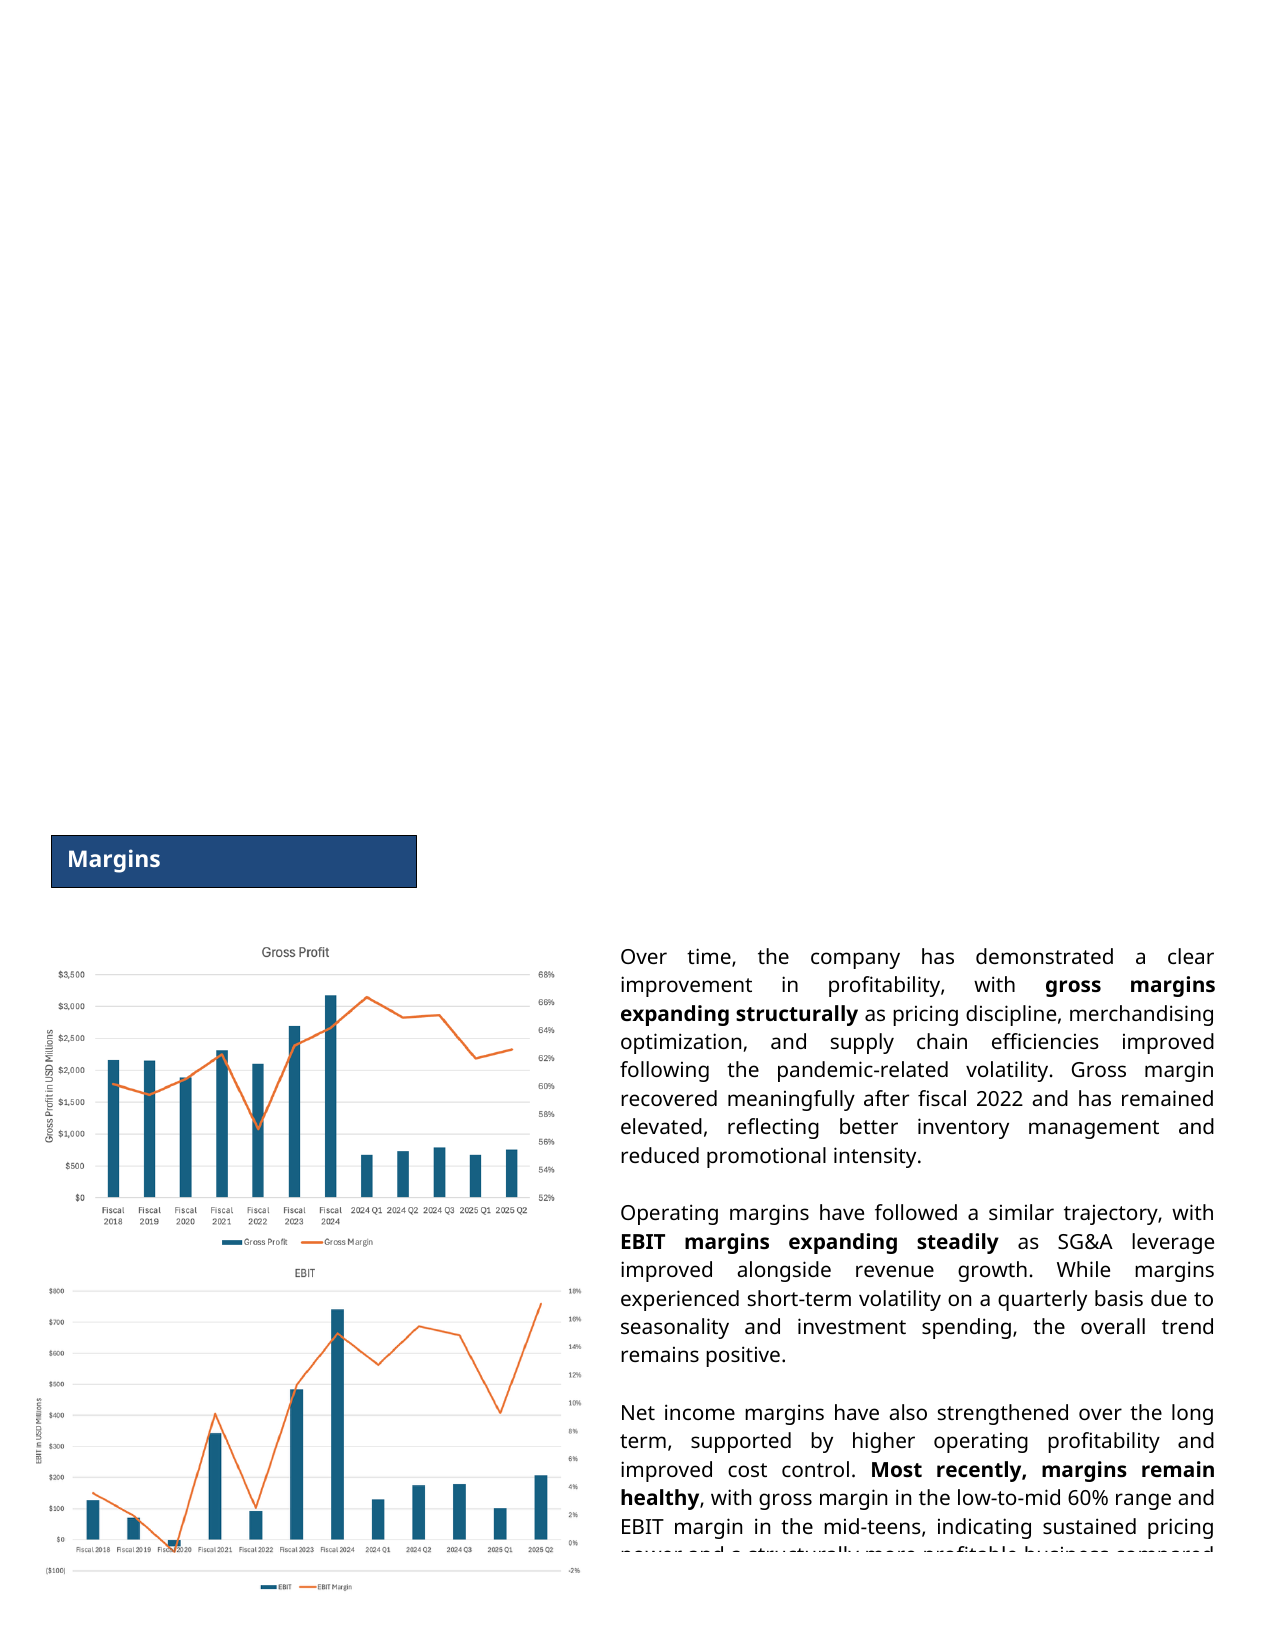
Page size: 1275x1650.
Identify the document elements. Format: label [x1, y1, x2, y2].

picture [35, 934, 579, 1249]
picture [34, 1258, 591, 1595]
